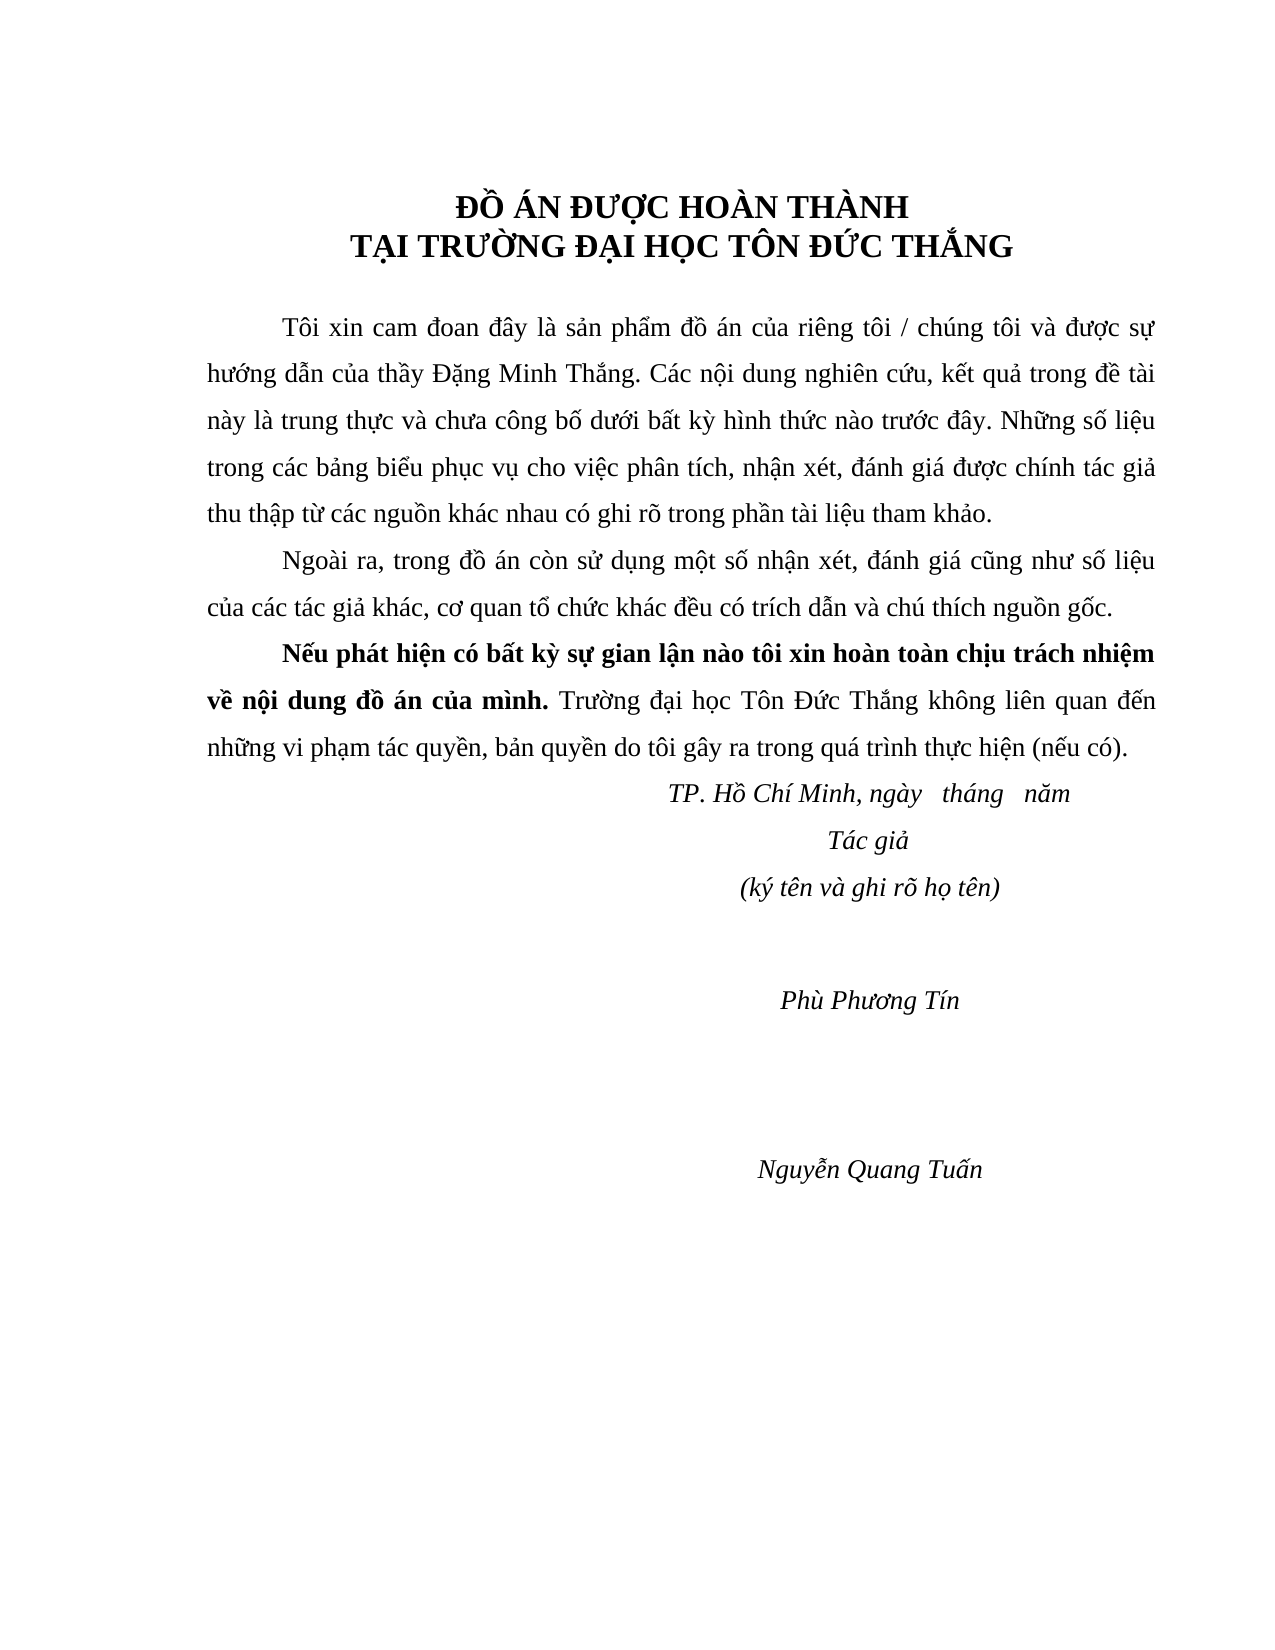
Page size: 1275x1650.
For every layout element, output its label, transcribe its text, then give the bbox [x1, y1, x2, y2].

text Nếu phát hiện có bất kỳ sự gian lận nào tôi xin hoàn toàn chịu trách nhiệm về nội dung đồ án của mình. Trường đại học Tôn Đức Thắng không liên quan đến những vi phạm tác quyền, bản quyền do tôi gây ra trong quá trình thực hiện (nếu có). [207, 637, 1157, 762]
text Nguyễn Quang Tuấn [207, 1154, 1157, 1185]
text TP. Hồ Chí Minh, ngày tháng năm [582, 777, 1157, 809]
text TẠI TRƯỜNG ĐẠI HỌC TÔN ĐỨC THẮNG [207, 226, 1157, 264]
text Ngoài ra, trong đồ án còn sử dụng một số nhận xét, đánh giá cũng như số liệu của các tác giả khác, cơ quan tổ chức khác đều có trích dẫn và chú thích nguồn gốc. [207, 544, 1157, 622]
text (ký tên và ghi rõ họ tên) [207, 871, 1157, 902]
text Tác giả [582, 824, 1157, 855]
text Phù Phương Tín [207, 984, 1157, 1015]
text ĐỒ ÁN ĐƯỢC HOÀN THÀNH [207, 187, 1157, 226]
text Tôi xin cam đoan đây là sản phẩm đồ án của riêng tôi / chúng tôi và được sự hướng dẫn của thầy Đặng Minh Thắng. Các nội dung nghiên cứu, kết quả trong đề tài này là trung thực và chưa công bố dưới bất kỳ hình thức nào trước đây. Những số liệu trong các bảng biểu phục vụ cho việc phân tích, nhận xét, đánh giá được chính tác giả thu thập từ các nguồn khác nhau có ghi rõ trong phần tài liệu tham khảo. [207, 311, 1157, 529]
